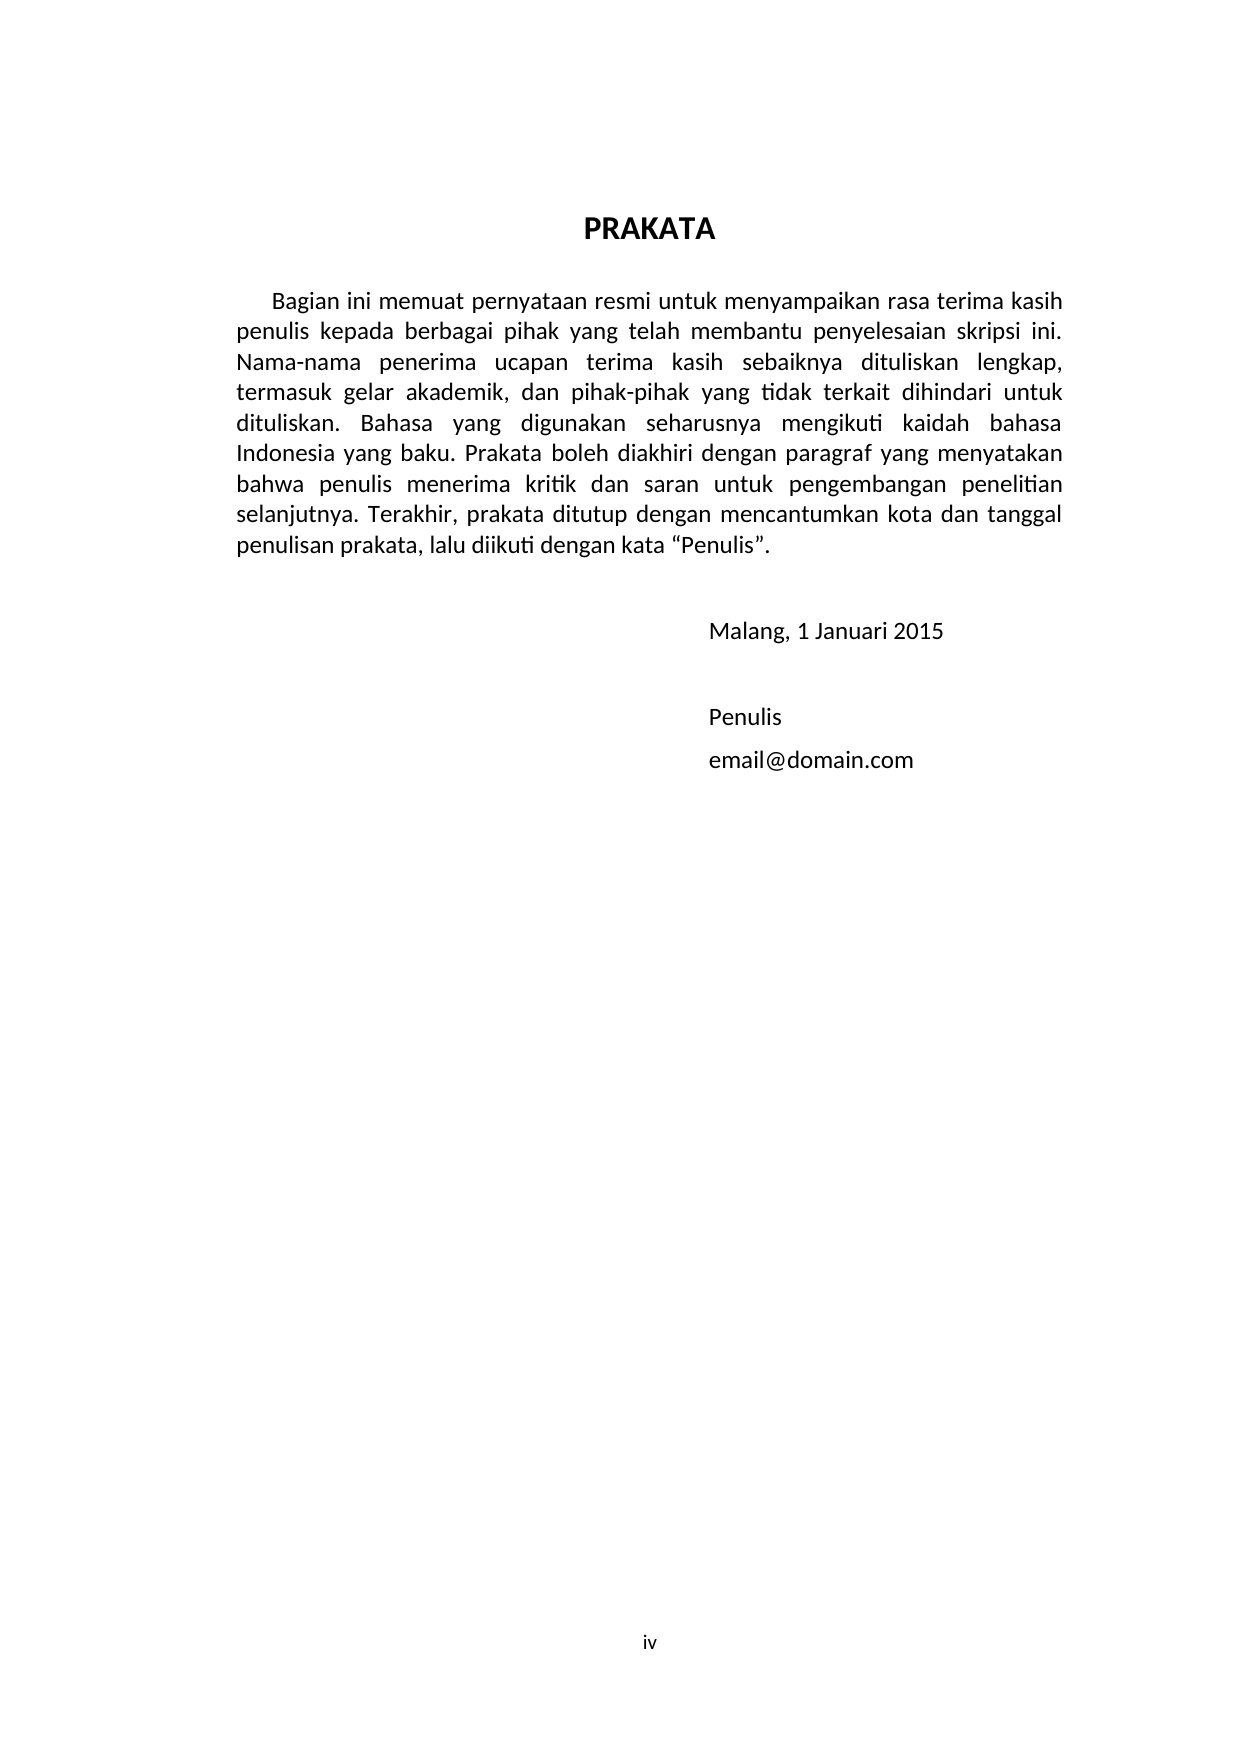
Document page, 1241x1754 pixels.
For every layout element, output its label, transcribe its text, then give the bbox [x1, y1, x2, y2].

text Penulis [709, 701, 1063, 732]
text Bagian ini memuat pernyataan resmi untuk menyampaikan rasa terima kasih penulis kepada berbagai pihak yang telah membantu penyelesaian skripsi ini. Nama-nama penerima ucapan terima kasih sebaiknya dituliskan lengkap, termasuk gelar akademik, dan pihak-pihak yang tidak terkait dihindari untuk dituliskan. Bahasa yang digunakan seharusnya mengikuti kaidah bahasa Indonesia yang baku. Prakata boleh diakhiri dengan paragraf yang menyatakan bahwa penulis menerima kritik dan saran untuk pengembangan penelitian selanjutnya. Terakhir, prakata ditutup dengan mencantumkan kota dan tanggal penulisan prakata, lalu diikuti dengan kata “Penulis”. [236, 285, 1063, 560]
text email@domain.com [709, 744, 1063, 775]
subtitle PRAKATA [236, 207, 1063, 247]
text Malang, 1 Januari 2015 [709, 615, 1063, 646]
